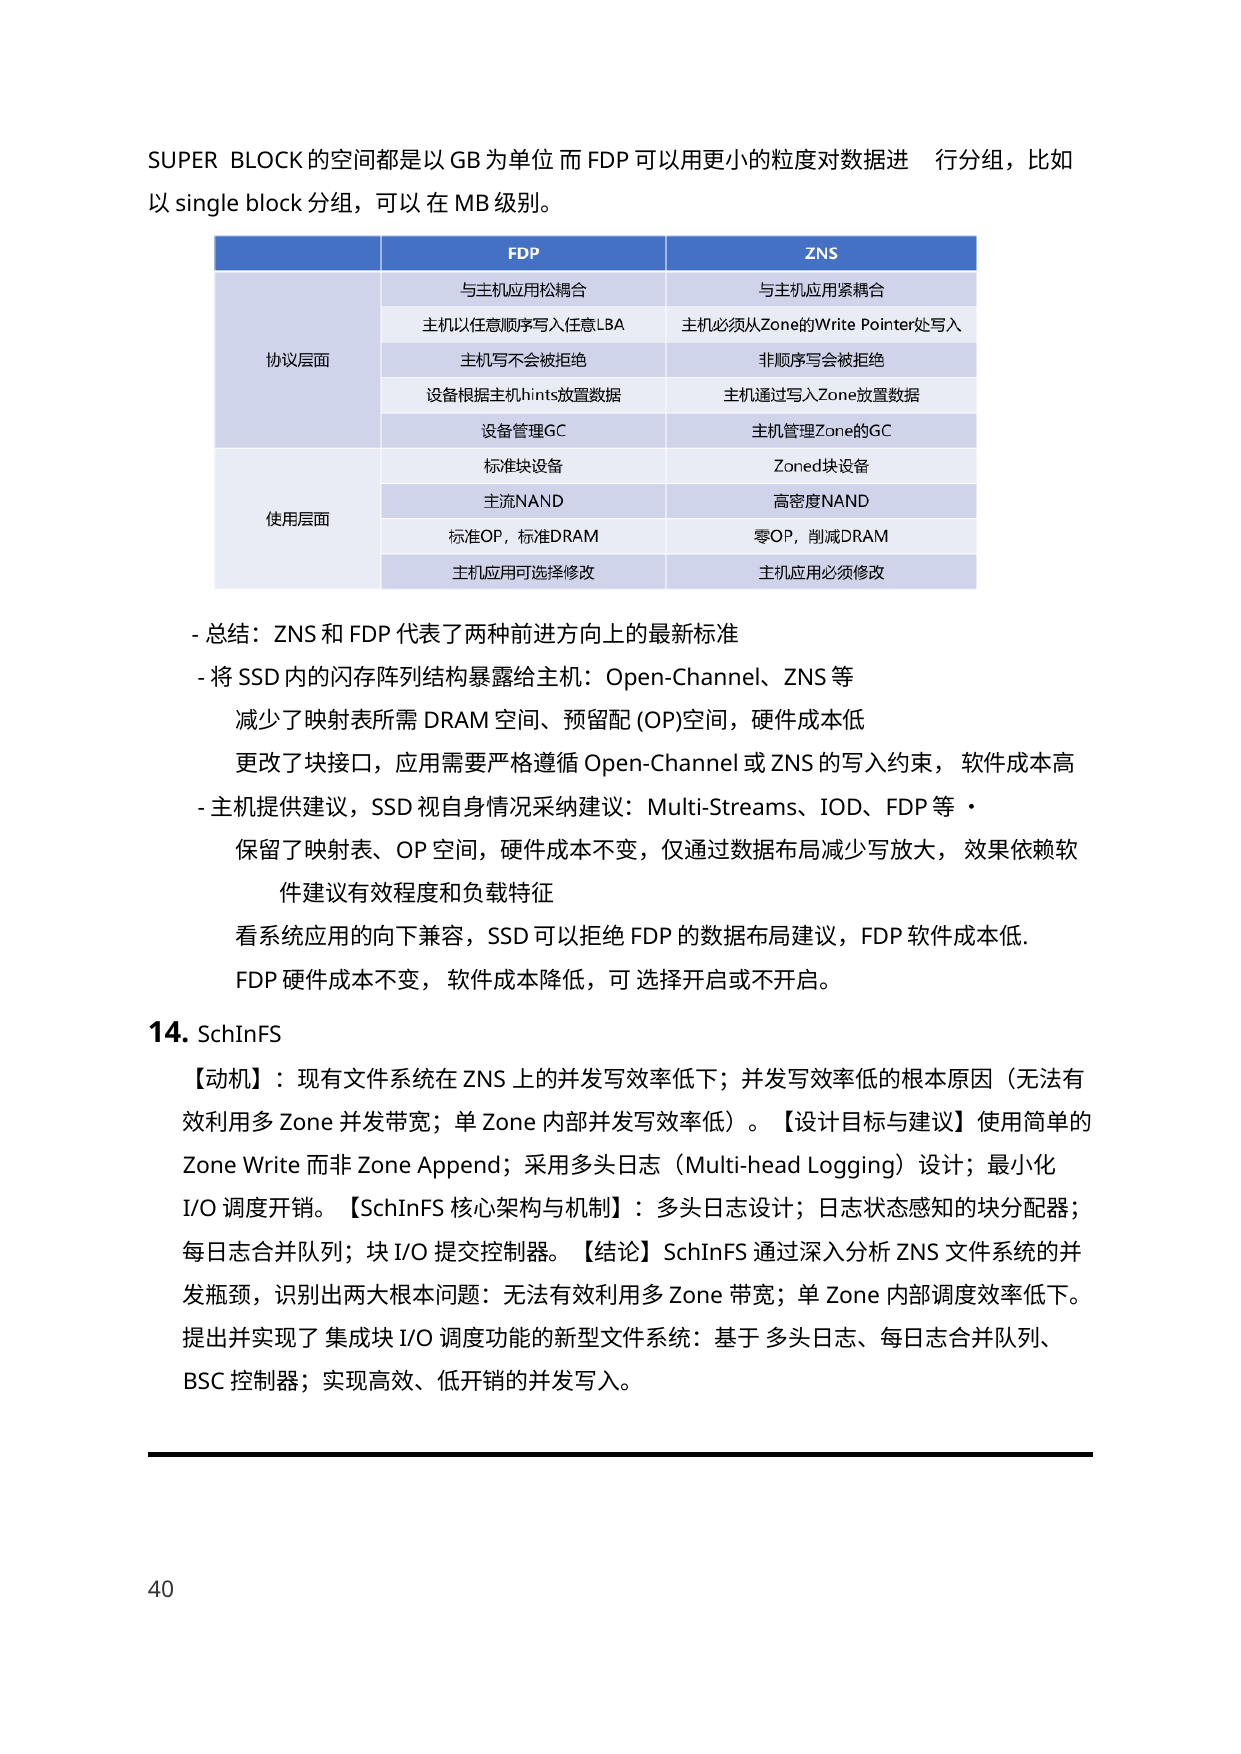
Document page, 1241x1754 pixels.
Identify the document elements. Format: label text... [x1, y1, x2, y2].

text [148, 142, 1093, 600]
text - 总结：ZNS和FDP代表了两种前进方向上的最新标准 - 将SSD内的闪存阵列结构暴露给主机：Open-Channel、ZNS等 减少了映射表所需DRAM空间、预留配 (OP)空间，硬件成本低 更改了块接口，应用需要严格遵循Open-Channel或ZNS的写入约束， 软件成本高 - 主机提供建议，SSD视自身情况采纳建议：Multi-Streams、IOD、FDP等 • 保留了映射表、OP空间，硬件成本不变，仅通过数据布局减少写放大， 效果依赖软 件建议有效程度和负载特征 看系统应用的向下兼容，SSD可以拒绝FDP的数据布局建议，FDP软件成本低. FDP硬件成本不变， 软件成本降低，可 选择开启或不开启。 [148, 616, 1093, 995]
list SchInFS 【动机】：现有文件系统在 ZNS 上的并发写效率低下；并发写效率低的根本原因（无法有效利用多 Zone 并发带宽；单 Zone 内部并发写效率低）。【设计目标与建议】使用简单的 Zone Write 而非 Zone Append；采用多头日志（Multi-head Logging）设计；最小化 I/O 调度开销。【SchInFS 核心架构与机制】：多头日志设计；日志状态感知的块分配器；每日志合并队列；块 I/O 提交控制器。【结论】SchInFS 通过深入分析 ZNS 文件系统的并发瓶颈，识别出两大根本问题：无法有效利用多 Zone 带宽；单 Zone 内部调度效率低下。提出并实现了 集成块 I/O 调度功能的新型文件系统：基于 多头日志、每日志合并队列、BSC 控制器；实现高效、低开销的并发写入。 [148, 1011, 1093, 1397]
picture [207, 227, 981, 594]
